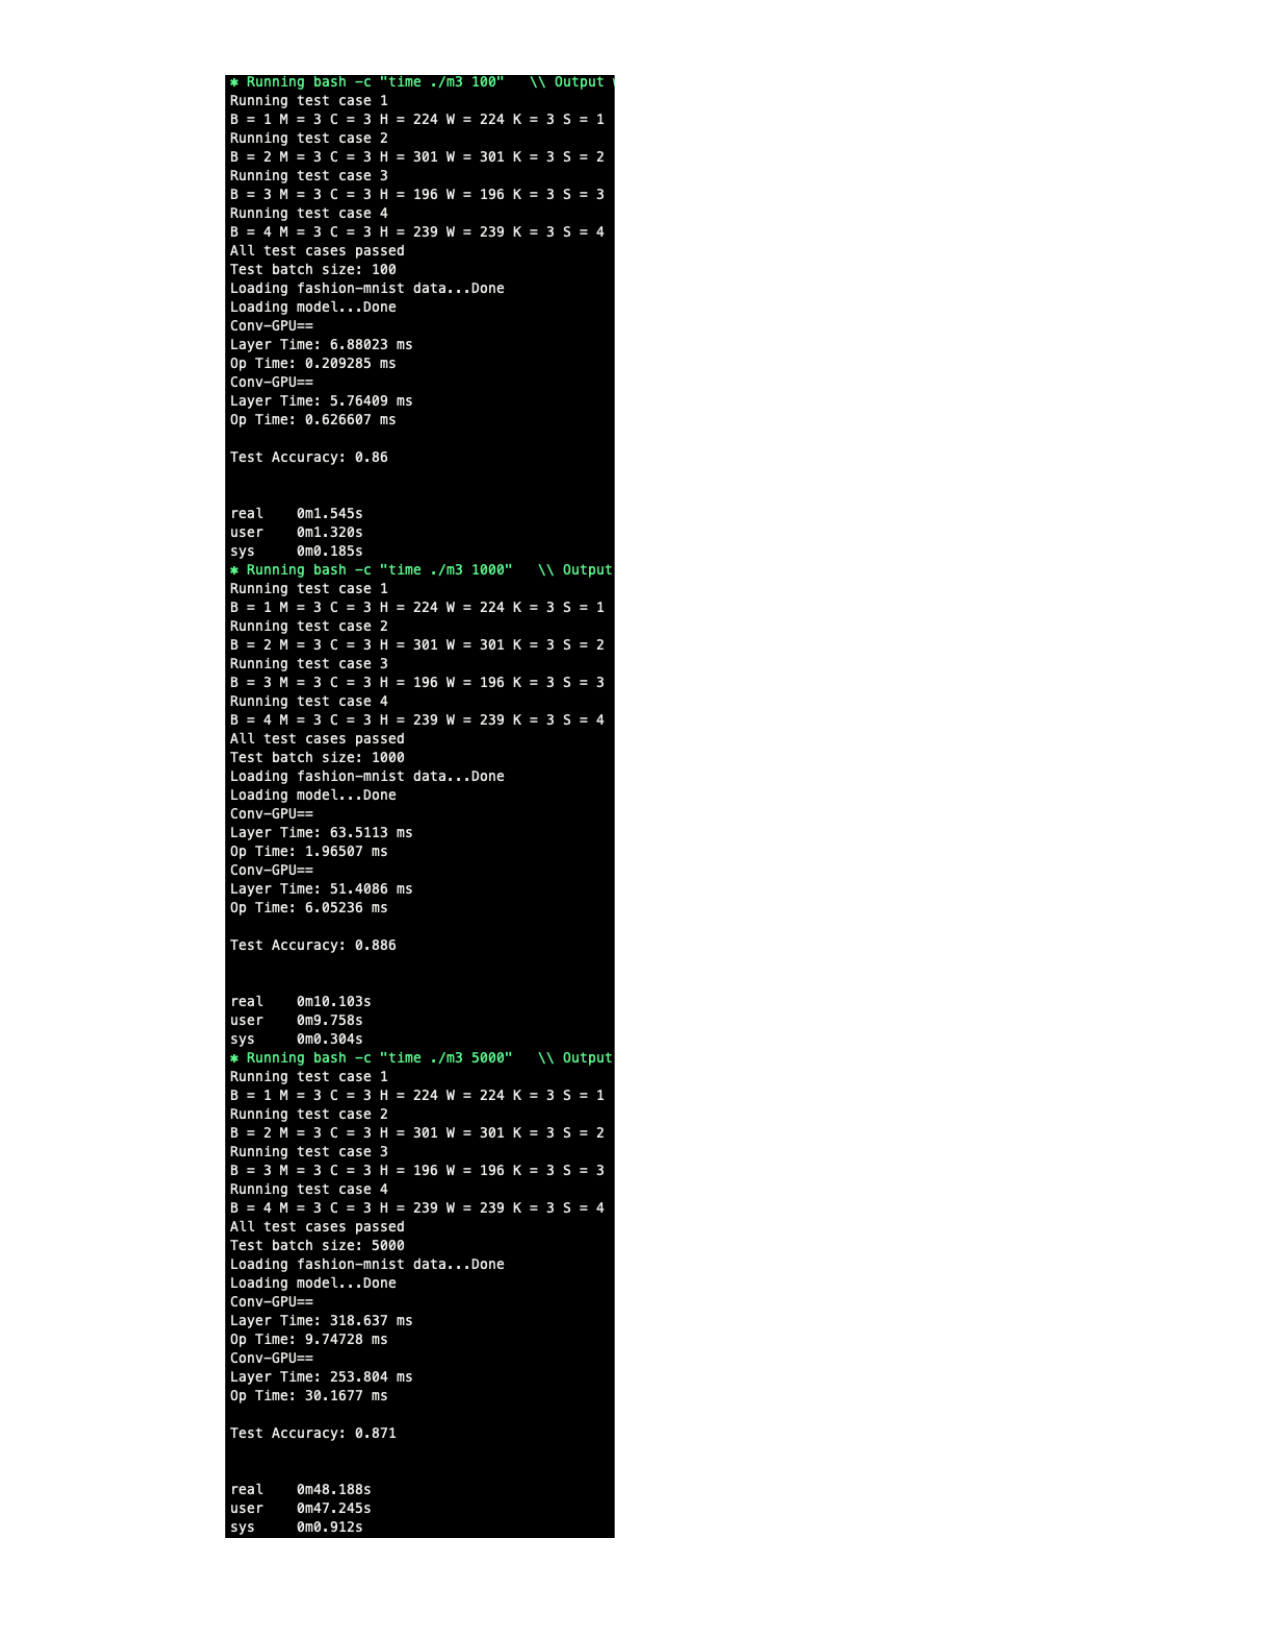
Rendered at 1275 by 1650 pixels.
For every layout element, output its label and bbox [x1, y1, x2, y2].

picture [225, 75, 615, 1538]
